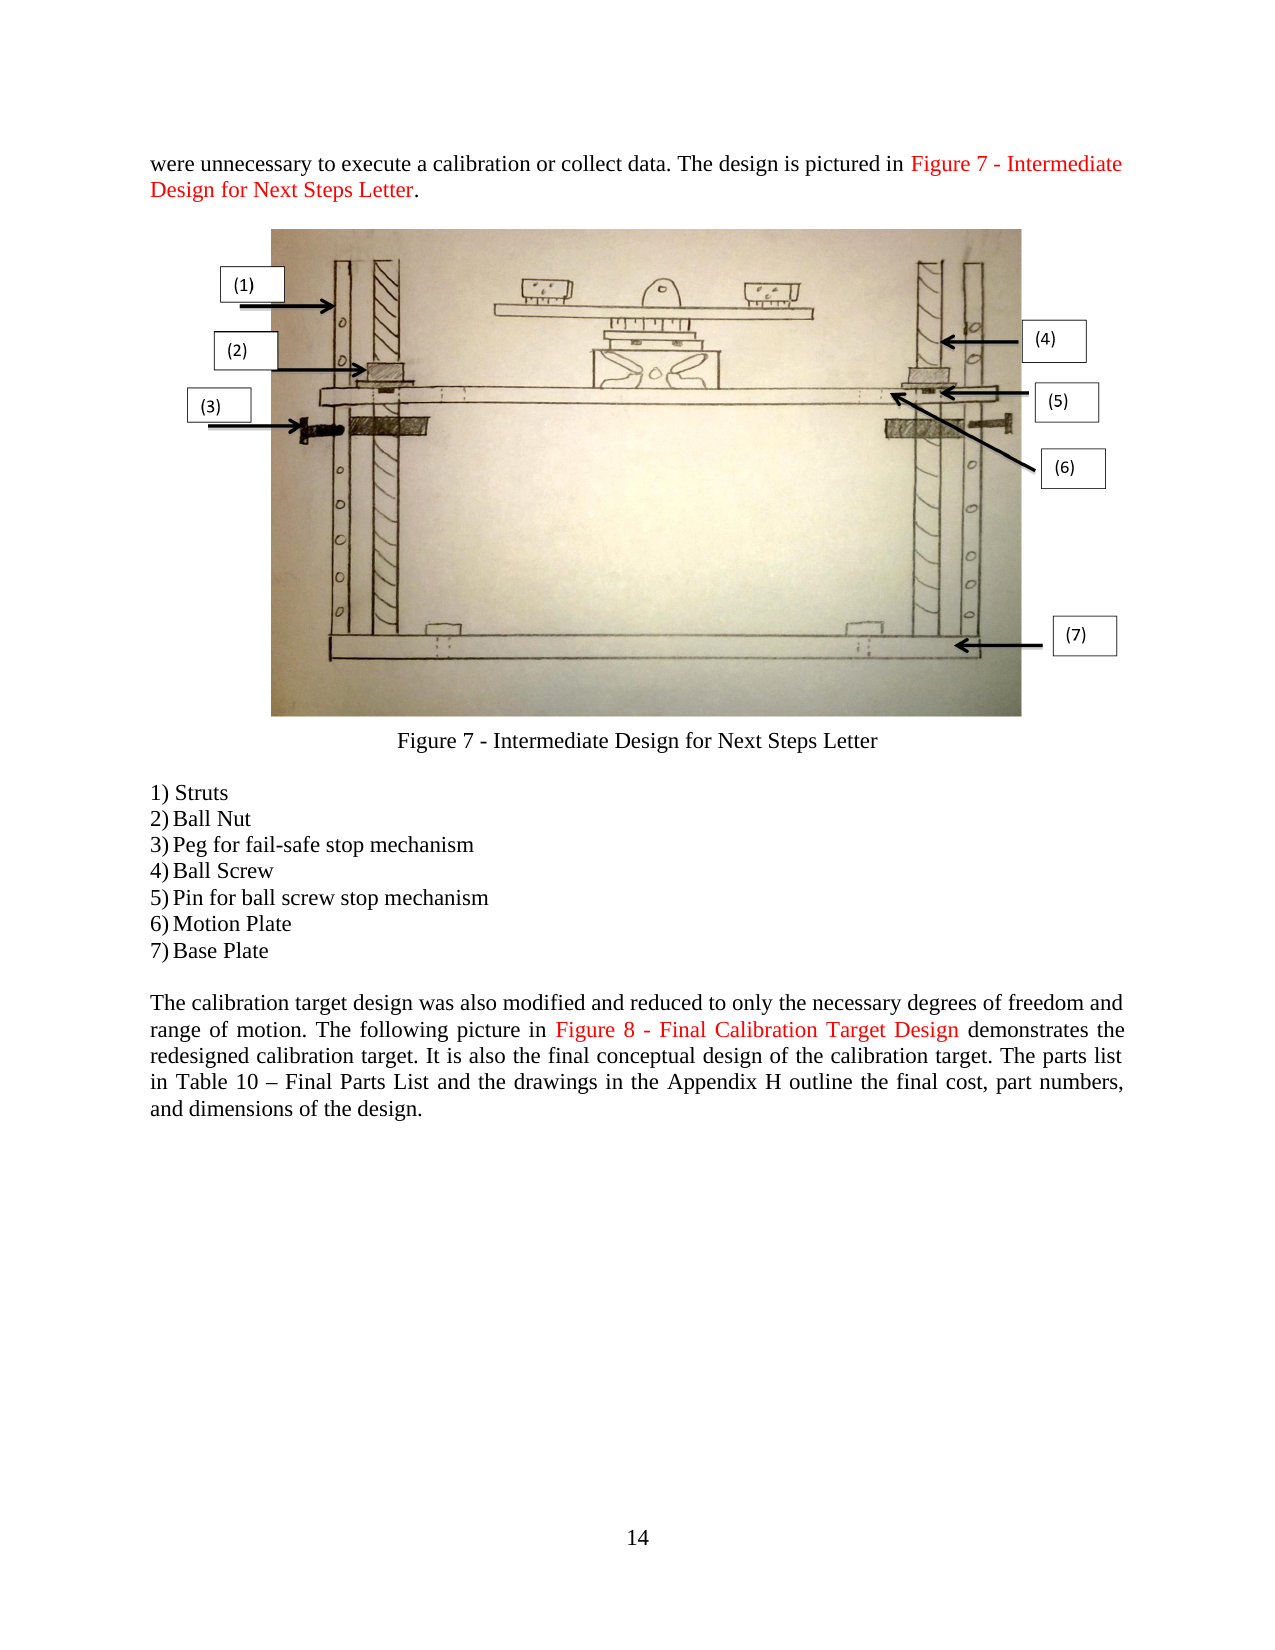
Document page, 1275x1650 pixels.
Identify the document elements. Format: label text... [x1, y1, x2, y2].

text 5) Pin for ball screw stop mechanism [150, 884, 1125, 910]
text 4) Ball Screw [150, 858, 1125, 884]
text 6) Motion Plate [150, 910, 1125, 937]
text 2) Ball Nut [150, 805, 1125, 831]
text The calibration target design was also modified and reduced to only the necessary degrees of freedom and range of motion. The following picture in Figure 8 - Final Calibration Target Design demonstrates the redesigned calibration target. It is also the final conceptual design of the calibration target. The parts list in Table 10 – Final Parts List and the drawings in the Appendix H outline the final cost, part numbers, and dimensions of the design. [150, 989, 1125, 1121]
text 1) Struts [150, 778, 1125, 805]
text 7) Base Plate [150, 937, 1125, 963]
text 3) Peg for fail-safe stop mechanism [150, 831, 1125, 858]
picture [150, 229, 1125, 728]
text Figure 7 - Intermediate Design for Next Steps Letter [150, 728, 1125, 754]
